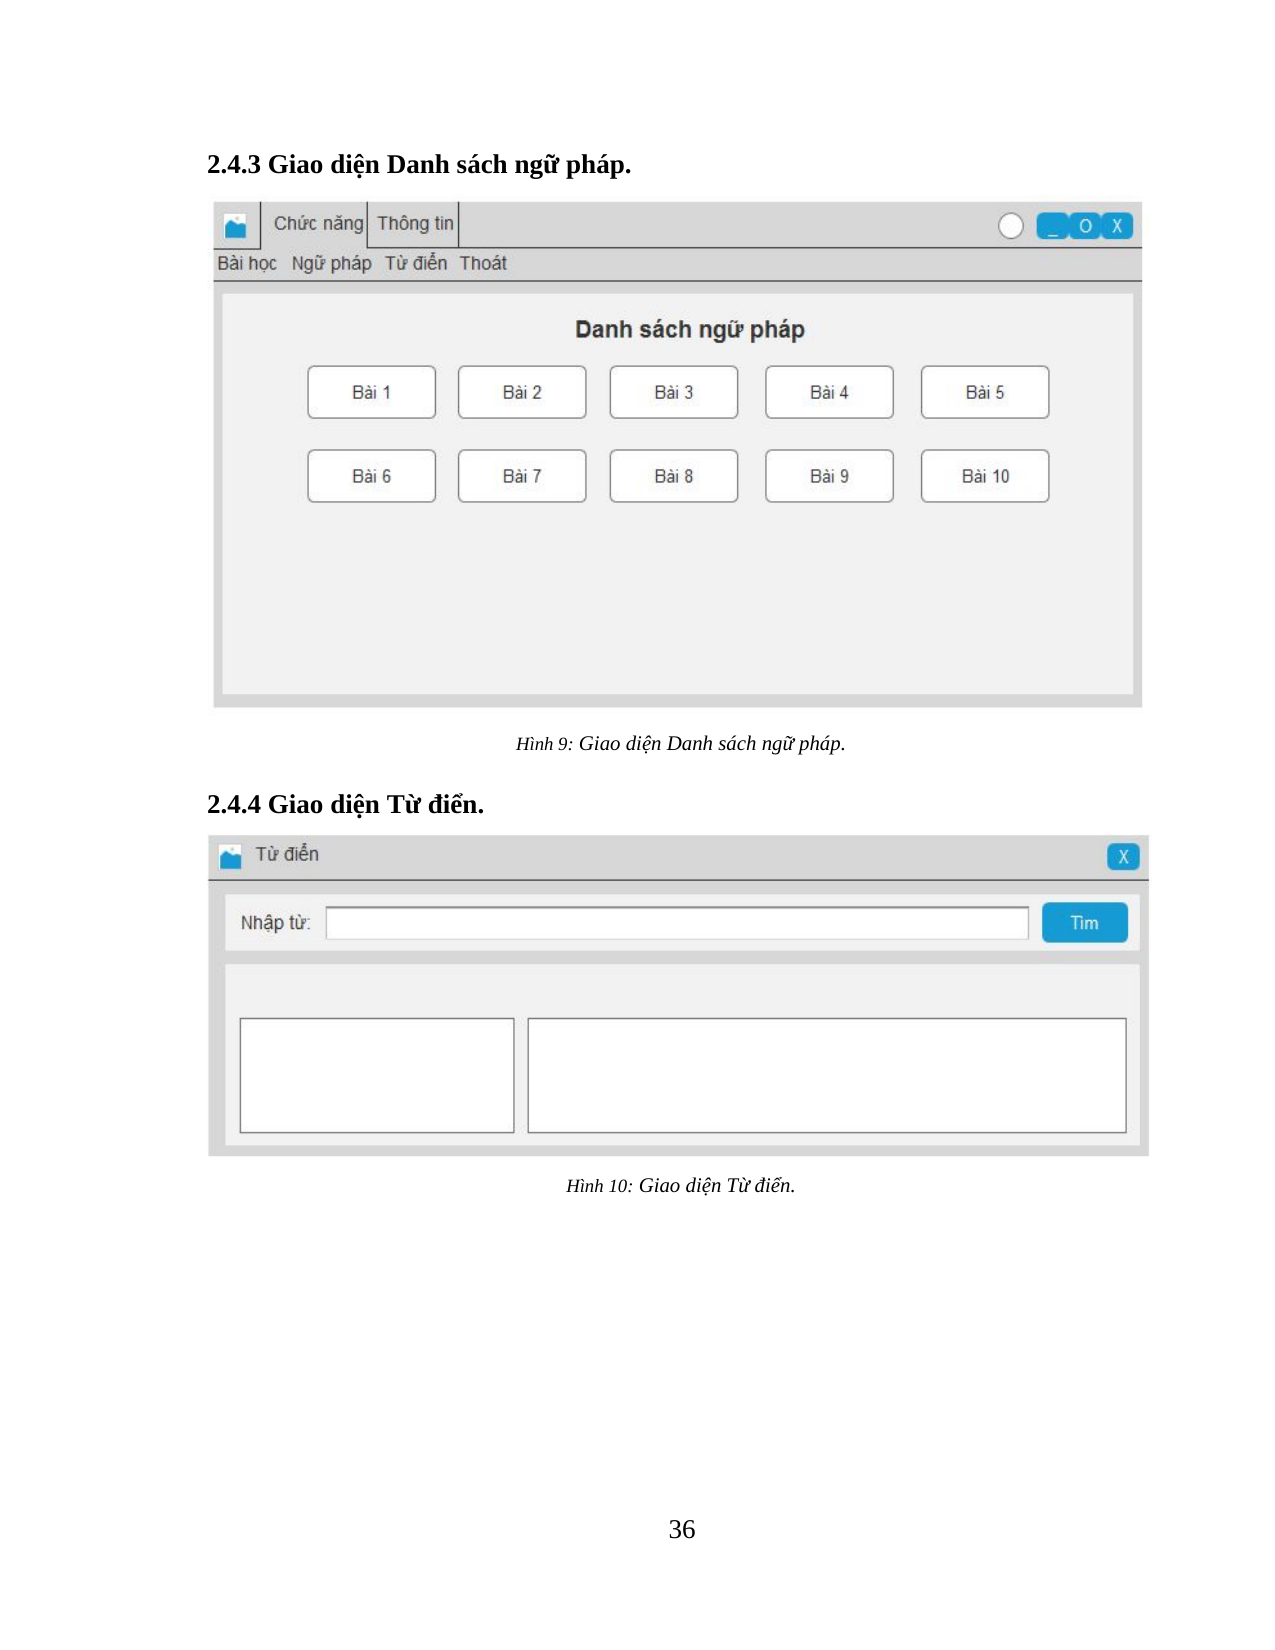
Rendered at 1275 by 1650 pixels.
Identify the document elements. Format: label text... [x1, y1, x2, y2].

text 2.4.4 Giao diện Từ điển. [207, 788, 1157, 819]
picture [206, 834, 1153, 1159]
text Hình 10: Giao diện Từ điển. [207, 1173, 1157, 1197]
text Hình 9: Giao diện Danh sách ngữ pháp. [207, 731, 1157, 755]
text 2.4.3 Giao diện Danh sách ngữ pháp. [207, 148, 1157, 179]
picture [206, 194, 1150, 717]
